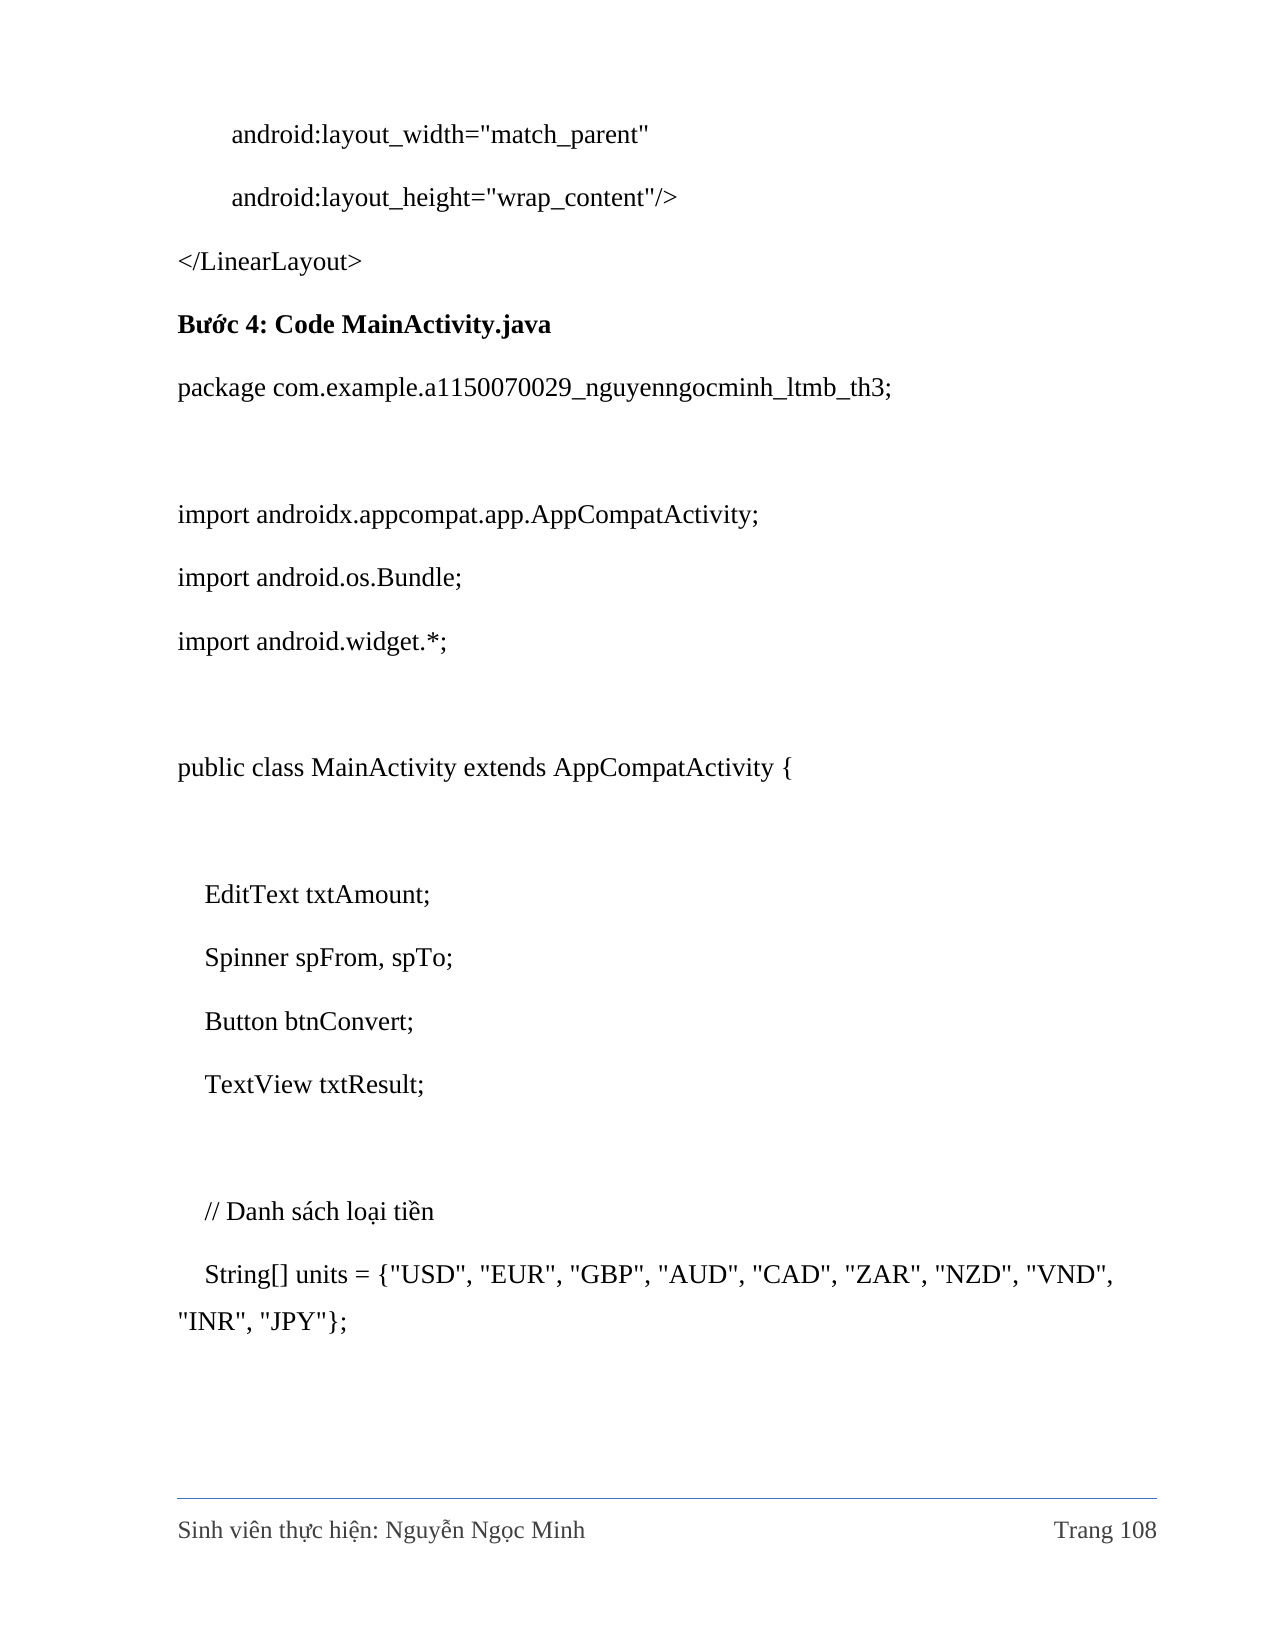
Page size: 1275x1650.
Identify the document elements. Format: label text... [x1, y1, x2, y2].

text Spinner spFrom, spTo; [177, 941, 1157, 973]
text </LinearLayout> [177, 245, 1157, 276]
text public class MainActivity extends AppCompatActivity { [177, 751, 1157, 783]
text // Danh sách loại tiền [177, 1195, 1157, 1226]
text android:layout_width="match_parent" [177, 118, 1157, 149]
text import android.widget.*; [177, 625, 1157, 656]
text TextView txtResult; [177, 1068, 1157, 1099]
text String[] units = {"USD", "EUR", "GBP", "AUD", "CAD", "ZAR", "NZD", "VND", "INR", "JPY"}; [177, 1258, 1157, 1336]
text android:layout_height="wrap_content"/> [177, 181, 1157, 213]
text package com.example.a1150070029_nguyenngocminh_ltmb_th3; [177, 371, 1157, 403]
text import androidx.appcompat.app.AppCompatActivity; [177, 498, 1157, 529]
text EditText txtAmount; [177, 878, 1157, 909]
text import android.os.Bundle; [177, 561, 1157, 593]
text Bước 4: Code MainActivity.java [177, 308, 1157, 339]
text Button btnConvert; [177, 1005, 1157, 1036]
